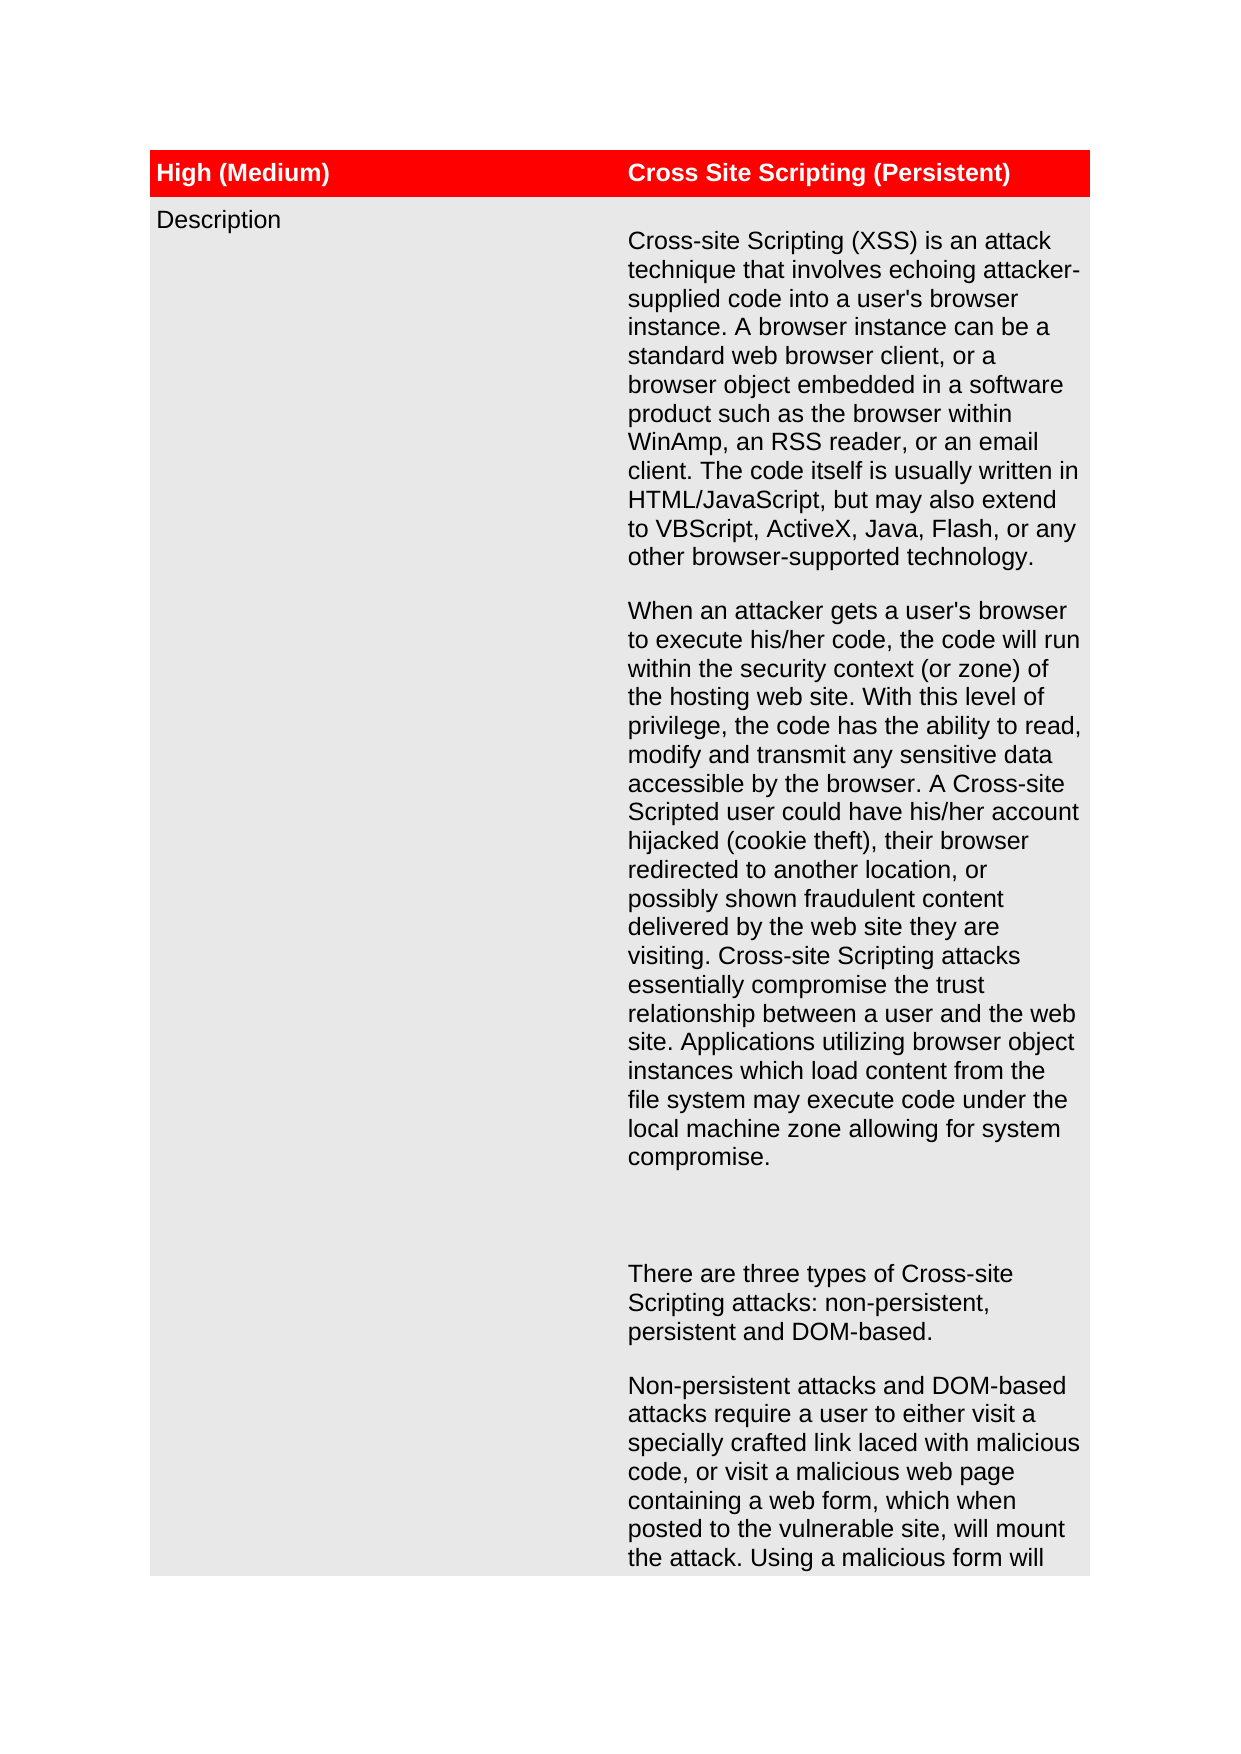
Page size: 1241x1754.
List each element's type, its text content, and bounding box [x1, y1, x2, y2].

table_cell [621, 197, 1090, 1576]
table_cell Description [150, 197, 621, 1576]
table_header High (Medium) [150, 150, 621, 197]
table_header Cross Site Scripting (Persistent) [621, 150, 1090, 197]
